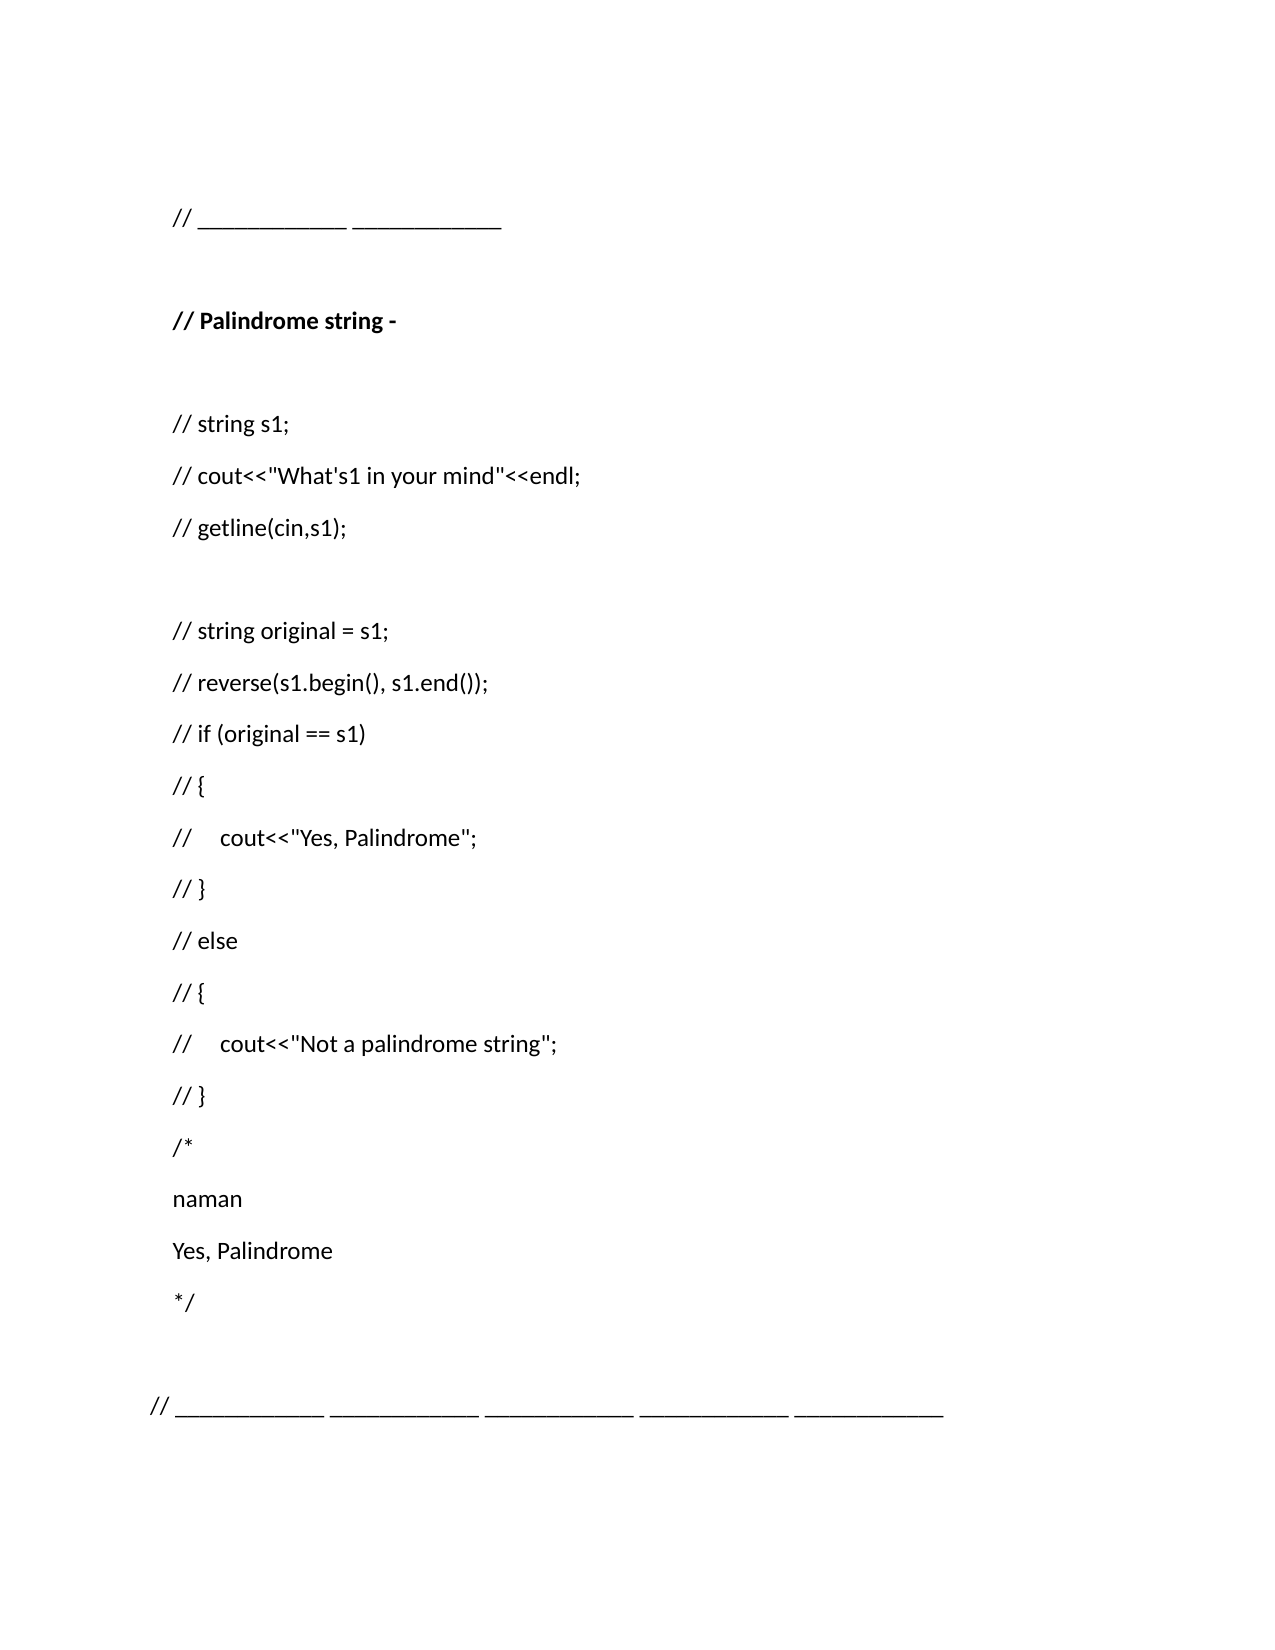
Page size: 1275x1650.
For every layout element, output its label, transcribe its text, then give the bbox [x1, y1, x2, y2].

text // { [150, 977, 1125, 1007]
text naman [150, 1183, 1125, 1214]
text // cout<<"Not a palindrome string"; [150, 1028, 1125, 1059]
text // Palindrome string - [150, 305, 1125, 336]
text // ____________ ____________ ____________ ____________ ____________ [150, 1390, 1125, 1421]
text // cout<<"What's1 in your mind"<<endl; [150, 460, 1125, 491]
text // } [150, 873, 1125, 904]
text // string original = s1; [150, 615, 1125, 646]
text // cout<<"Yes, Palindrome"; [150, 822, 1125, 852]
text // else [150, 925, 1125, 956]
text Yes, Palindrome [150, 1235, 1125, 1266]
text // { [150, 770, 1125, 801]
text // string s1; [150, 408, 1125, 439]
text // ____________ ____________ [150, 202, 1125, 232]
text // if (original == s1) [150, 718, 1125, 749]
text // reverse(s1.begin(), s1.end()); [150, 667, 1125, 697]
text /* [150, 1132, 1125, 1162]
text // getline(cin,s1); [150, 512, 1125, 542]
text */ [150, 1287, 1125, 1317]
text // } [150, 1080, 1125, 1111]
